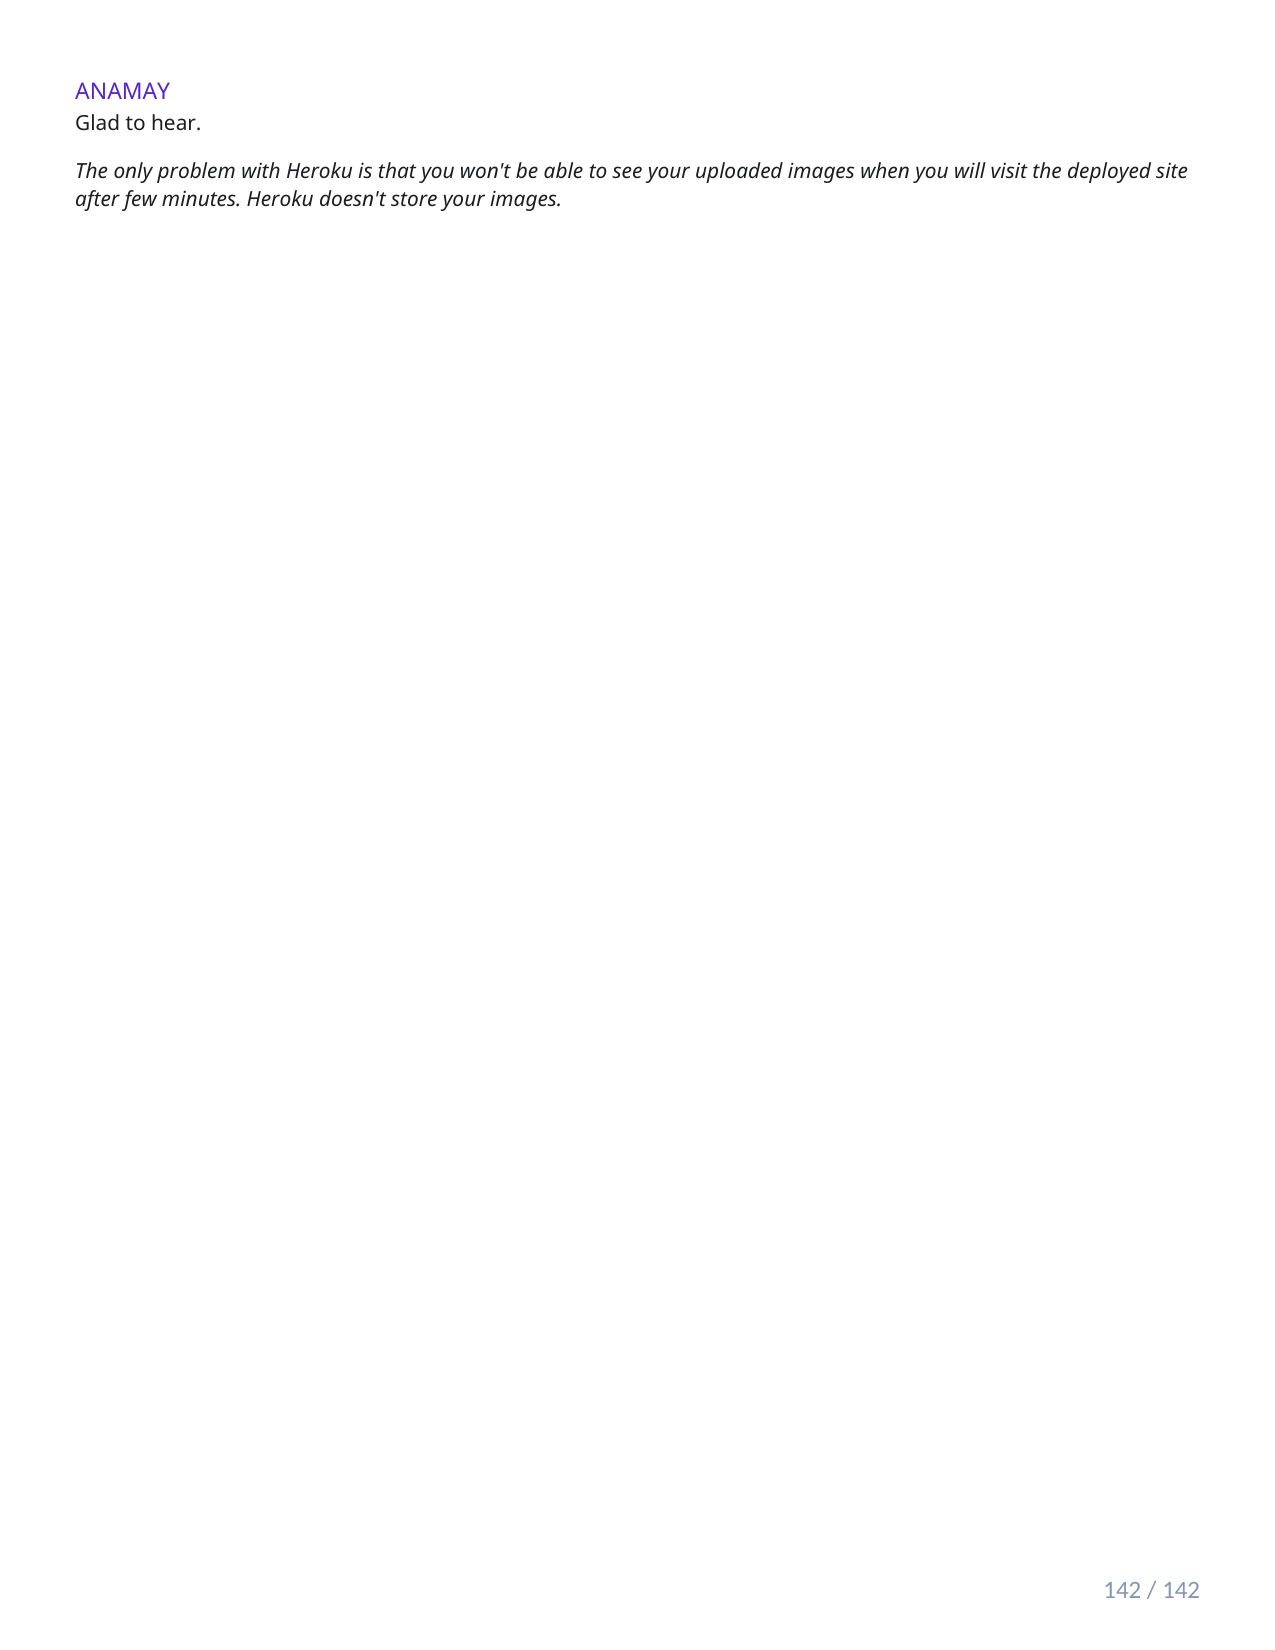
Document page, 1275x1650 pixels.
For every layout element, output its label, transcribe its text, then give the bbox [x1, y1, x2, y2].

text The only problem with Heroku is that you won't be able to see your uploaded images when you will visit the deployed site after few minutes. Heroku doesn't store your images. [75, 156, 1200, 213]
text ANAMAY Glad to hear. [75, 75, 1200, 137]
